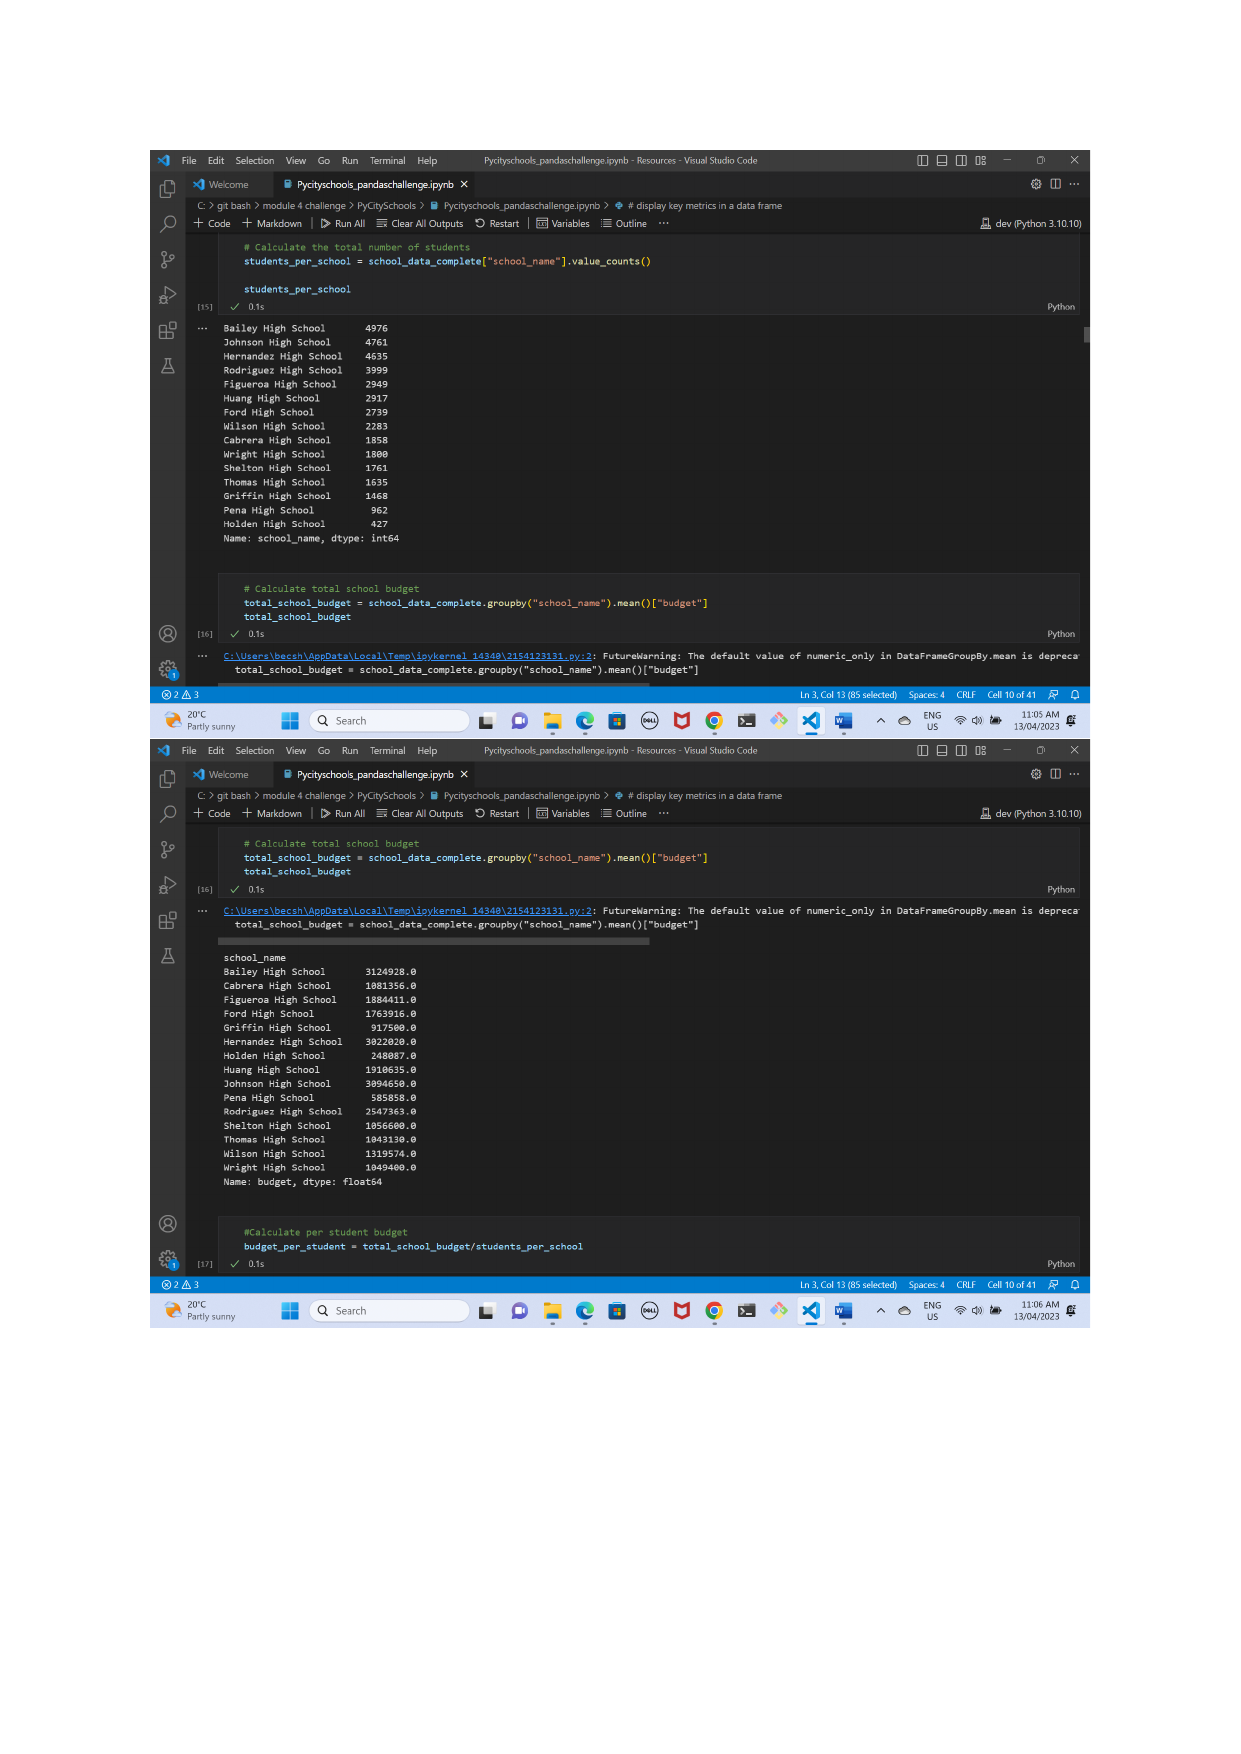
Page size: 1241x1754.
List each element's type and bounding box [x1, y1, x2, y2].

picture [150, 150, 1091, 738]
picture [150, 739, 1091, 1328]
